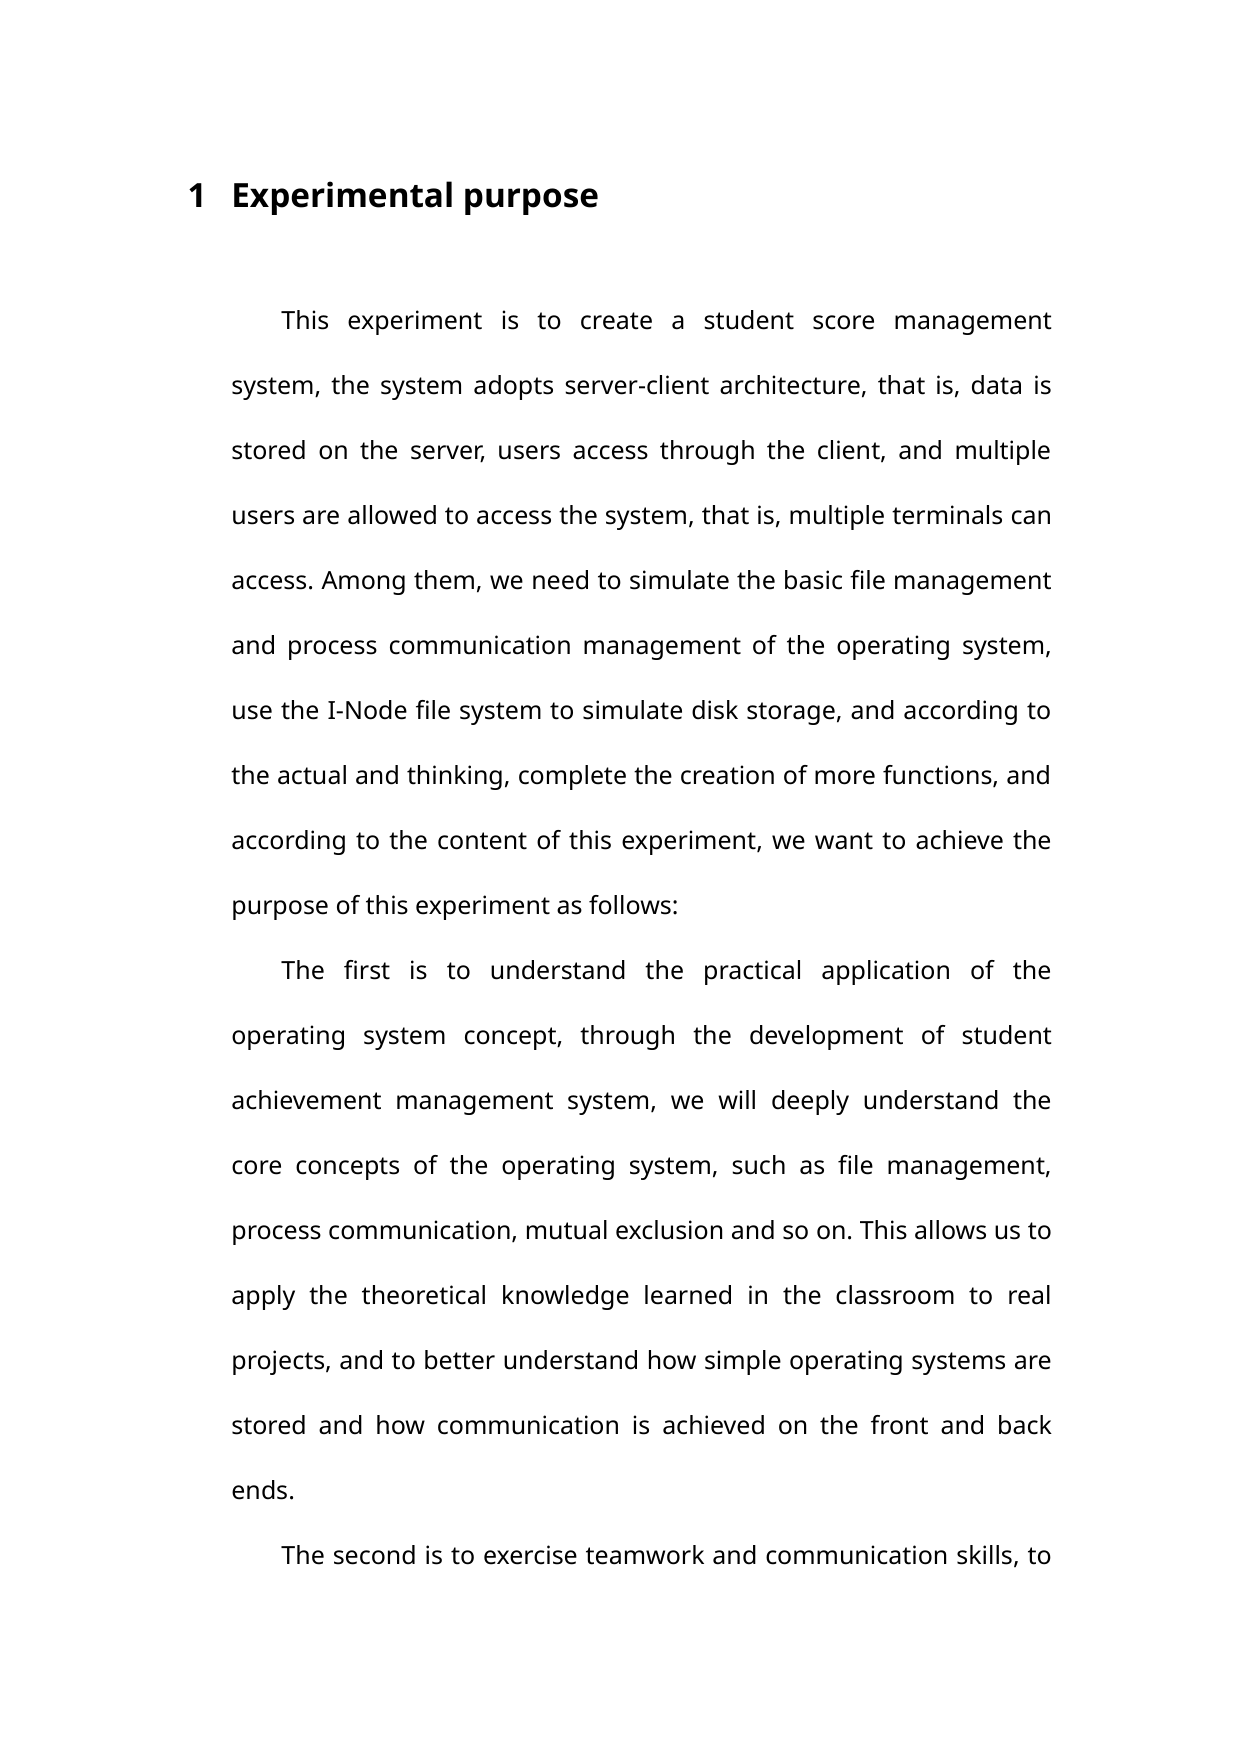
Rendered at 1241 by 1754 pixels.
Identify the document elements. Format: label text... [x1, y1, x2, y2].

list This experiment is to create a student score management system, the system adopts server-client architecture, that is, data is stored on the server, users access through the client, and multiple users are allowed to access the system, that is, multiple terminals can access. Among them, we need to simulate the basic file management and process communication management of the operating system, use the I-Node file system to simulate disk storage, and according to the actual and thinking, complete the creation of more functions, and according to the content of this experiment, we want to achieve the purpose of this experiment as follows: [231, 287, 1053, 937]
list The first is to understand the practical application of the operating system concept, through the development of student achievement management system, we will deeply understand the core concepts of the operating system, such as file management, process communication, mutual exclusion and so on. This allows us to apply the theoretical knowledge learned in the classroom to real projects, and to better understand how simple operating systems are stored and how communication is achieved on the front and back ends. [231, 937, 1053, 1522]
subtitle 1 Experimental purpose [187, 162, 1053, 227]
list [231, 1522, 1053, 1587]
